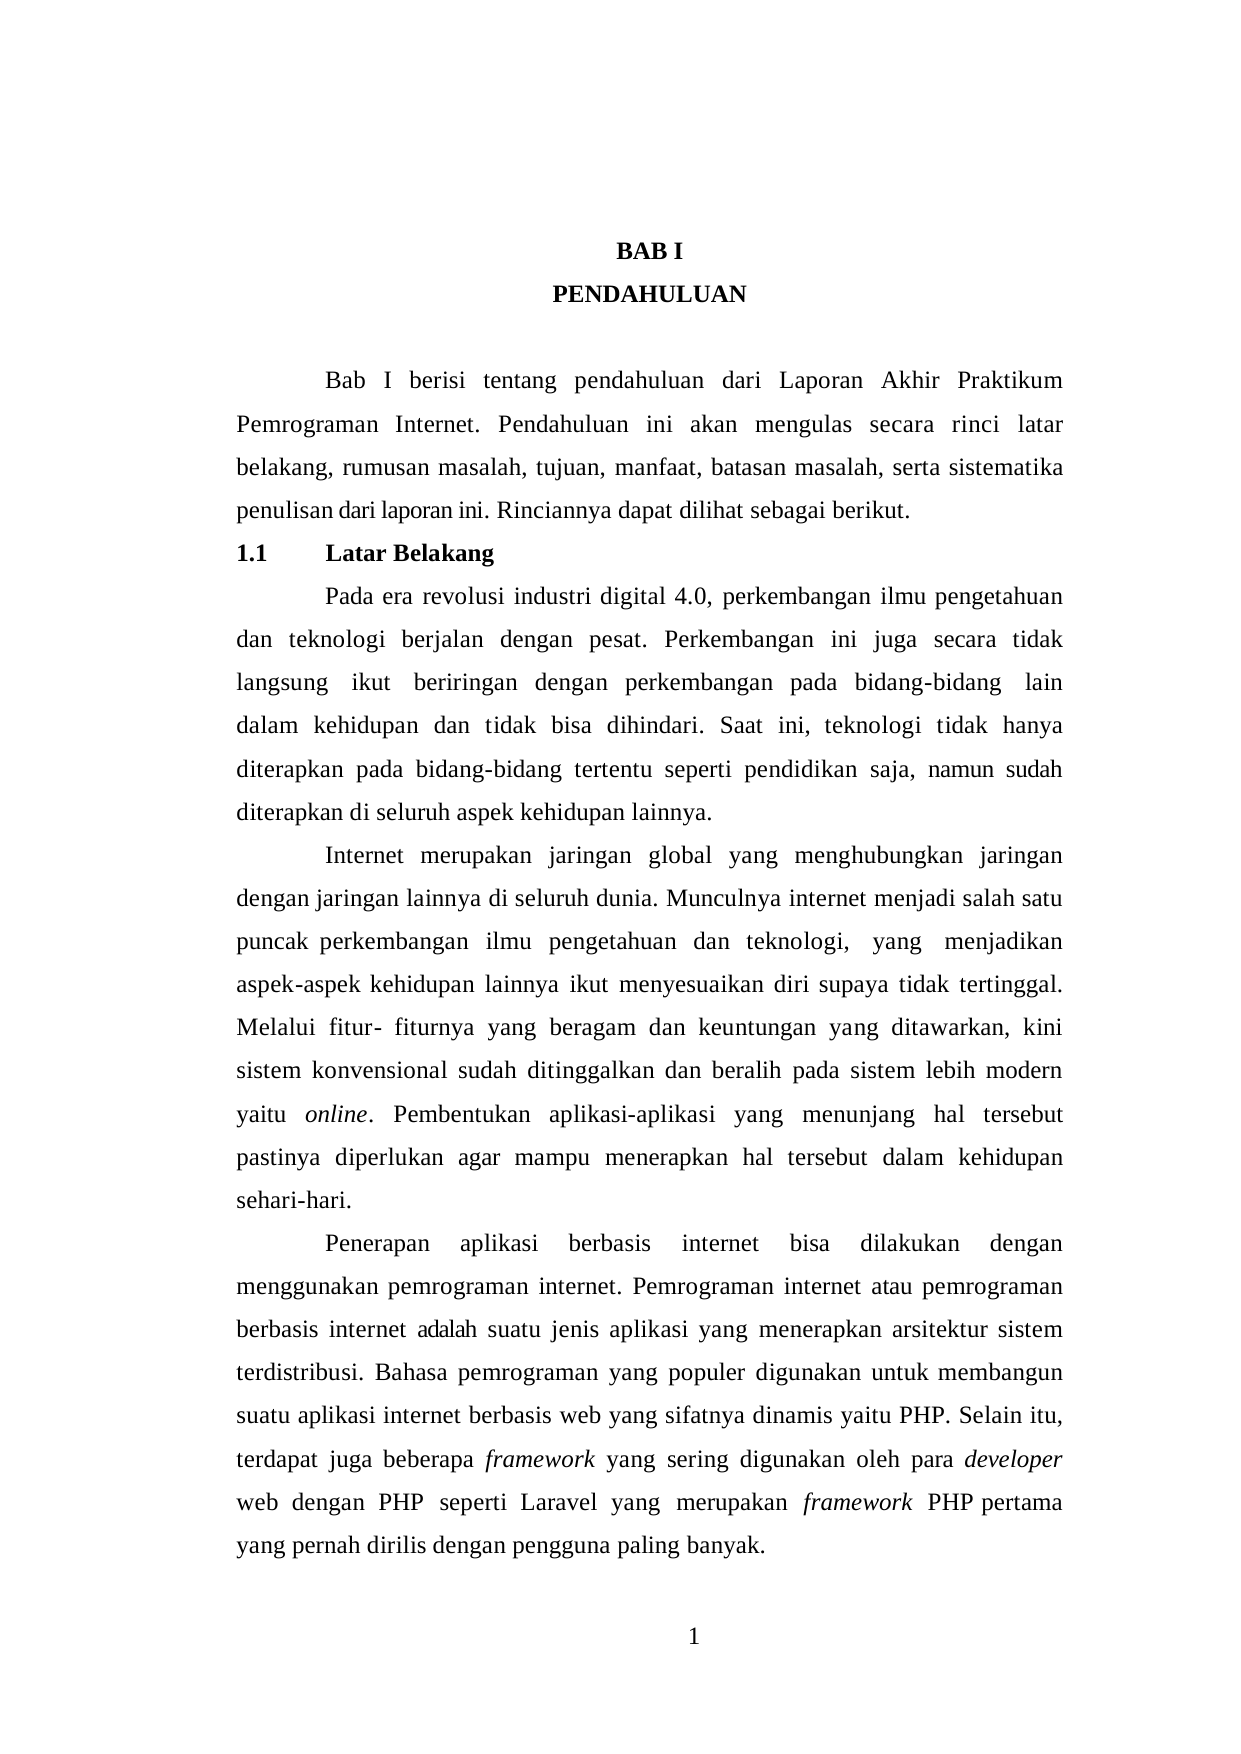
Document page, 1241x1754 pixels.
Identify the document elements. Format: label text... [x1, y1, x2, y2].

subtitle BAB I PENDAHULUAN [236, 236, 1063, 308]
text Internet merupakan jaringan global yang menghubungkan jaringan dengan jaringan lainnya di seluruh dunia. Munculnya internet menjadi salah satu puncak perkembangan ilmu pengetahuan dan teknologi, yang menjadikan aspek-aspek kehidupan lainnya ikut menyesuaikan diri supaya tidak tertinggal. Melalui fitur- fiturnya yang beragam dan keuntungan yang ditawarkan, kini sistem konvensional sudah ditinggalkan dan beralih pada sistem lebih modern yaitu online. Pembentukan aplikasi-aplikasi yang menunjang hal tersebut pastinya diperlukan agar mampu menerapkan hal tersebut dalam kehidupan sehari-hari. [236, 840, 1063, 1214]
text Bab I berisi tentang pendahuluan dari Laporan Akhir Praktikum Pemrograman Internet. Pendahuluan ini akan mengulas secara rinci latar belakang, rumusan masalah, tujuan, manfaat, batasan masalah, serta sistematika penulisan dari laporan ini. Rinciannya dapat dilihat sebagai berikut. [236, 366, 1063, 524]
text Penerapan aplikasi berbasis internet bisa dilakukan dengan menggunakan pemrograman internet. Pemrograman internet atau pemrograman berbasis internet adalah suatu jenis aplikasi yang menerapkan arsitektur sistem terdistribusi. Bahasa pemrograman yang populer digunakan untuk membangun suatu aplikasi internet berbasis web yang sifatnya dinamis yaitu PHP. Selain itu, terdapat juga beberapa framework yang sering digunakan oleh para developer web dengan PHP seperti Laravel yang merupakan framework PHP pertama yang pernah dirilis dengan pengguna paling banyak. [236, 1228, 1063, 1559]
text Pada era revolusi industri digital 4.0, perkembangan ilmu pengetahuan dan teknologi berjalan dengan pesat. Perkembangan ini juga secara tidak langsung ikut beriringan dengan perkembangan pada bidang-bidang lain dalam kehidupan dan tidak bisa dihindari. Saat ini, teknologi tidak hanya diterapkan pada bidang-bidang tertentu seperti pendidikan saja, namun sudah diterapkan di seluruh aspek kehidupan lainnya. [236, 581, 1063, 826]
subtitle Latar Belakang [236, 538, 1063, 567]
